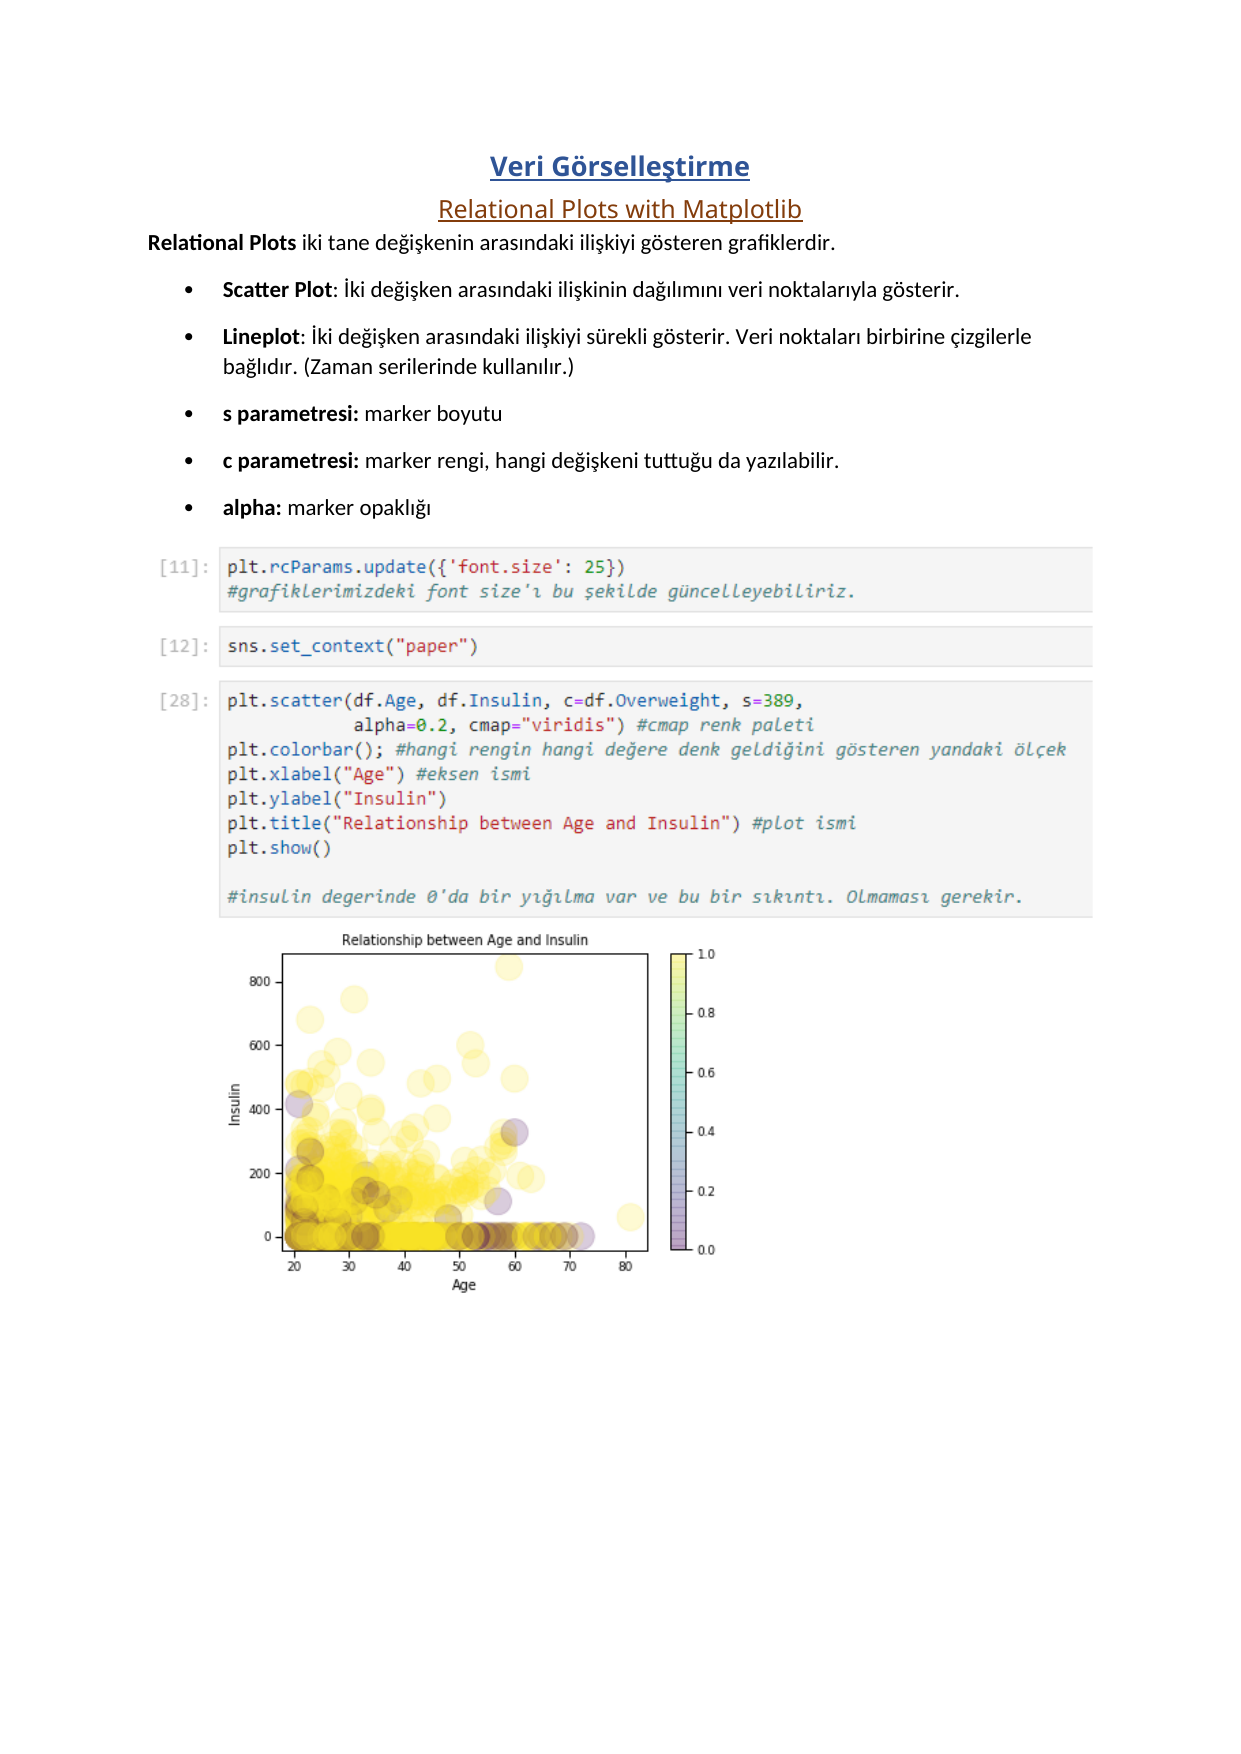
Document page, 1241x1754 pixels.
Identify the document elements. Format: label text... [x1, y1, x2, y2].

list c parametresi: marker rengi, hangi değişkeni tuttuğu da yazılabilir. [185, 446, 1093, 474]
subtitle Relational Plots with Matplotlib [148, 192, 1093, 226]
subtitle Veri Görselleştirme [148, 148, 1093, 184]
text Relational Plots iki tane değişkenin arasındaki ilişkiyi gösteren grafiklerdir. [148, 228, 1093, 256]
list s parametresi: marker boyutu [185, 399, 1093, 427]
picture [147, 539, 1093, 1312]
list Lineplot: İki değişken arasındaki ilişkiyi sürekli gösterir. Veri noktaları birbirine çizgilerle bağlıdır. (Zaman serilerinde kullanılır.) [185, 322, 1093, 380]
list alpha: marker opaklığı [185, 493, 1093, 521]
list Scatter Plot: İki değişken arasındaki ilişkinin dağılımını veri noktalarıyla gösterir. [185, 275, 1093, 303]
